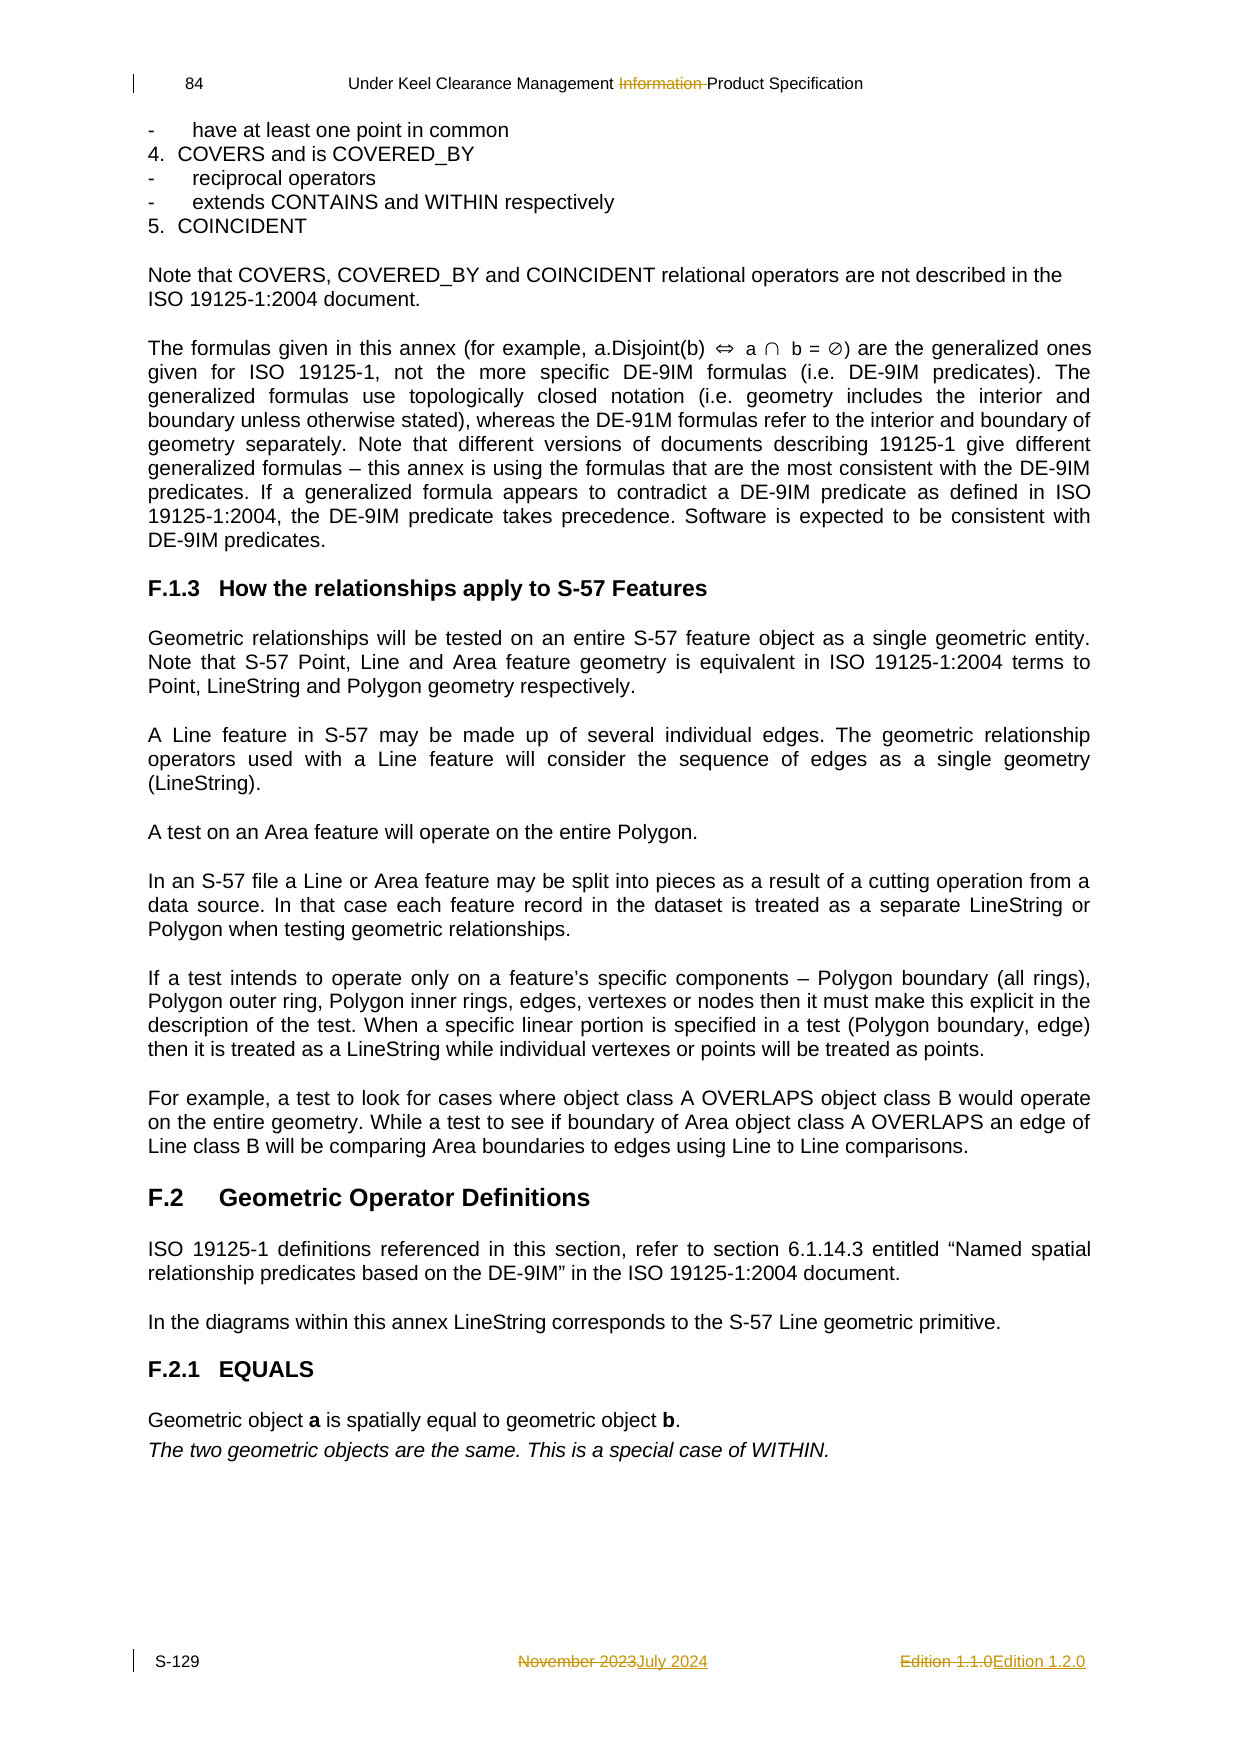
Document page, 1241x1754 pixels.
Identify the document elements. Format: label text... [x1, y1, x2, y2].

text Geometric Operator Definitions [148, 1183, 1092, 1212]
text Note that COVERS, COVERED_BY and COINCIDENT relational operators are not described in the ISO 19125-1:2004 document. [148, 263, 1092, 311]
text In an S-57 file a Line or Area feature may be split into pieces as a result of a cutting operation from a data source. In that case each feature record in the dataset is treated as a separate LineString or Polygon when testing geometric relationships. [148, 868, 1092, 940]
text In the diagrams within this annex LineString corresponds to the S-57 Line geometric primitive. [148, 1310, 1092, 1334]
text - reciprocal operators [148, 166, 1092, 190]
subtitle How the relationships apply to S-57 Features [148, 577, 1092, 601]
text - have at least one point in common [148, 118, 1092, 142]
text A test on an Area feature will operate on the entire Polygon. [148, 819, 1092, 843]
text - extends CONTAINS and WITHIN respectively [148, 190, 1092, 214]
subtitle EQUALS [148, 1359, 1092, 1383]
text A Line feature in S-57 may be made up of several individual edges. The geometric relationship operators used with a Line feature will consider the sequence of edges as a single geometry (LineString). [148, 723, 1092, 794]
text Geometric relationships will be tested on an entire S-57 feature object as a single geometric entity. Note that S-57 Point, Line and Area feature geometry is equivalent in ISO 19125-1:2004 terms to Point, LineString and Polygon geometry respectively. [148, 626, 1092, 698]
text The two geometric objects are the same. This is a special case of WITHIN. [148, 1438, 1092, 1462]
text ISO 19125-1 definitions referenced in this section, refer to section 6.1.14.3 entitled “Named spatial relationship predicates based on the DE-9IM” in the ISO 19125-1:2004 document. [148, 1237, 1092, 1285]
text The formulas given in this annex (for example, a.Disjoint(b) a b = ) are the generalized ones given for ISO 19125-1, not the more specific DE-9IM formulas (i.e. DE-9IM predicates). The generalized formulas use topologically closed notation (i.e. geometry includes the interior and boundary unless otherwise stated), whereas the DE-91M formulas refer to the interior and boundary of geometry separately. Note that different versions of documents describing 19125-1 give different generalized formulas – this annex is using the formulas that are the most consistent with the DE-9IM predicates. If a generalized formula appears to contradict a DE-9IM predicate as defined in ISO 19125-1:2004, the DE-9IM predicate takes precedence. Software is expected to be consistent with DE-9IM predicates. [148, 336, 1092, 552]
text For example, a test to look for cases where object class A OVERLAPS object class B would operate on the entire geometry. While a test to see if boundary of Area object class A OVERLAPS an edge of Line class B will be comparing Area boundaries to edges using Line to Line comparisons. [148, 1086, 1092, 1158]
text 4. COVERS and is COVERED_BY [148, 142, 1092, 166]
text If a test intends to operate only on a feature’s specific components – Polygon boundary (all rings), Polygon outer ring, Polygon inner rings, edges, vertexes or nodes then it must make this explicit in the description of the test. When a specific linear portion is specified in a test (Polygon boundary, edge) then it is treated as a LineString while individual vertexes or points will be treated as points. [148, 965, 1092, 1061]
text 5. COINCIDENT [148, 214, 1092, 238]
text Geometric object a is spatially equal to geometric object b. [148, 1408, 1092, 1432]
